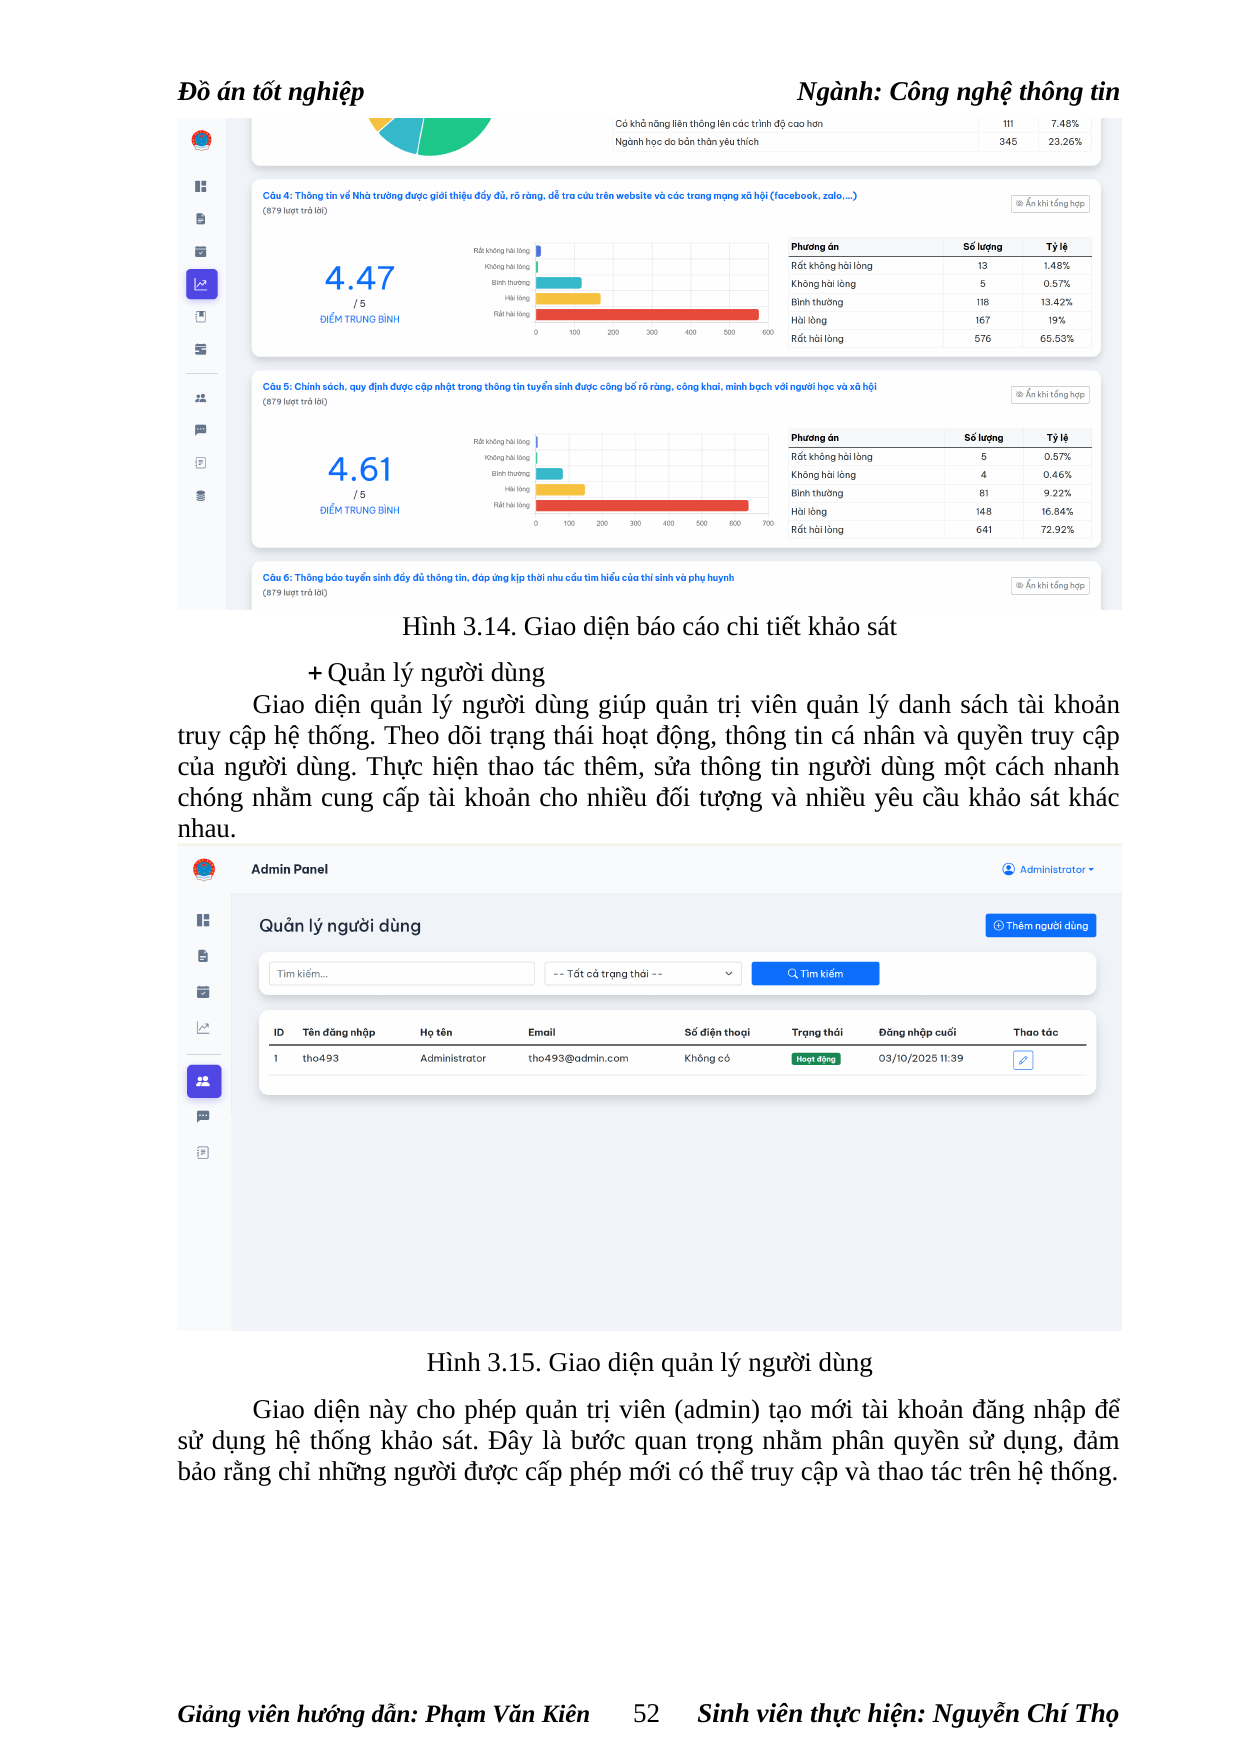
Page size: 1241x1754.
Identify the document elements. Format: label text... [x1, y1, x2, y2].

text Giao diện quản lý người dùng giúp quản trị viên quản lý danh sách tài khoản truy cập hệ thống. Theo dõi trạng thái hoạt động, thông tin cá nhân và quyền truy cập của người dùng. Thực hiện thao tác thêm, sửa thông tin người dùng một cách nhanh chóng nhằm cung cấp tài khoản cho nhiều đối tượng và nhiều yêu cầu khảo sát khác nhau. [177, 688, 1122, 843]
picture [177, 118, 1123, 610]
text Hình 3.14. Giao diện báo cáo chi tiết khảo sát [177, 610, 1122, 641]
picture [177, 843, 1123, 1331]
text Quản lý người dùng [177, 657, 1122, 688]
text Hình 3.15. Giao diện quản lý người dùng [177, 1346, 1122, 1377]
text Giao diện này cho phép quản trị viên (admin) tạo mới tài khoản đăng nhập để sử dụng hệ thống khảo sát. Đây là bước quan trọng nhằm phân quyền sử dụng, đảm bảo rằng chỉ những người được cấp phép mới có thể truy cập và thao tác trên hệ thống. [177, 1393, 1122, 1486]
